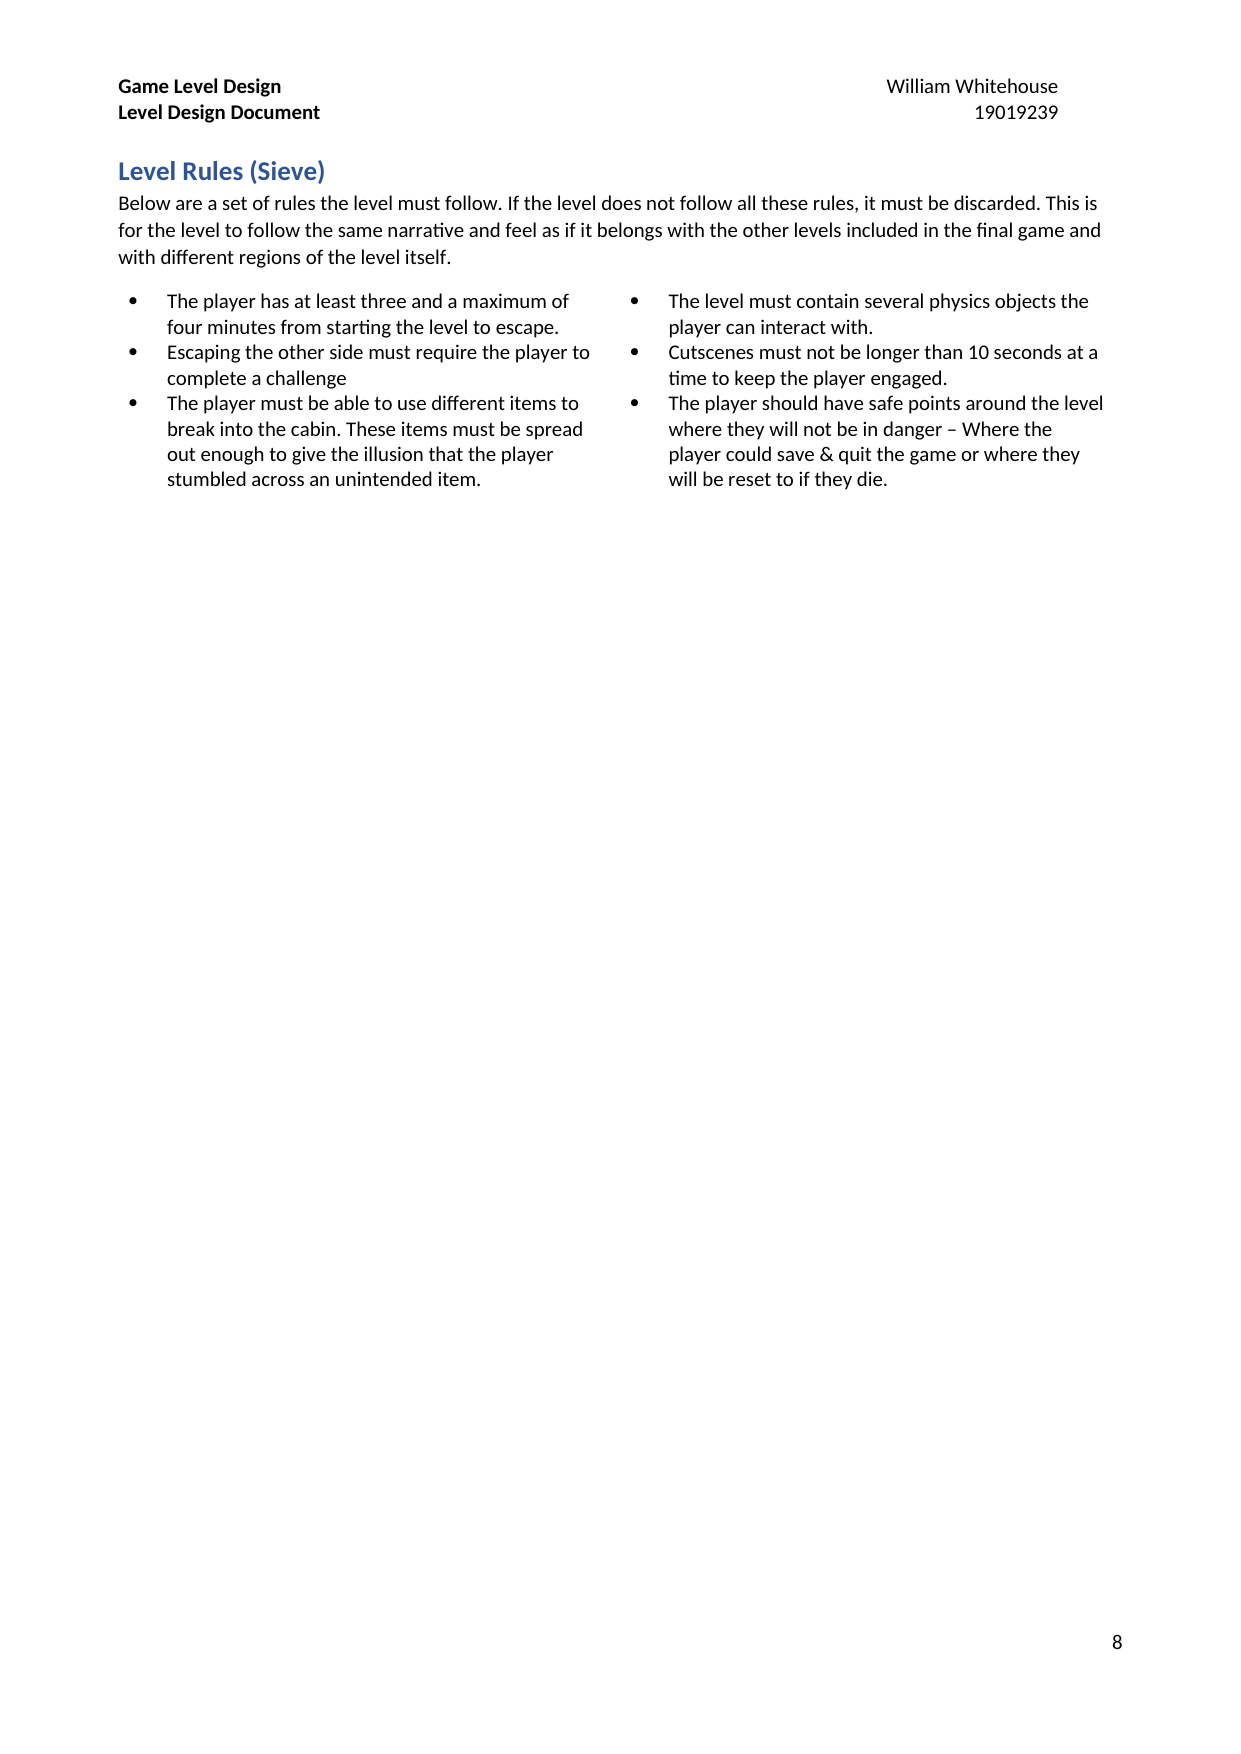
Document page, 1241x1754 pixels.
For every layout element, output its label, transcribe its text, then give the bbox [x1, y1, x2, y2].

table_header The player has at least three and a maximum of four minutes from starting the level to escape. Escaping the other side must require the player to complete a challenge The player must be able to use different items to break into the cabin. These items must be spread out enough to give the illusion that the player stumbled across an unintended item. [118, 289, 619, 492]
subtitle Level Rules (Sieve) [118, 154, 1122, 187]
table_header The level must contain several physics objects the player can interact with. Cutscenes must not be longer than 10 seconds at a time to keep the player engaged. The player should have safe points around the level where they will not be in danger – Where the player could save & quit the game or where they will be reset to if they die. [620, 289, 1121, 492]
text Below are a set of rules the level must follow. If the level does not follow all these rules, it must be discarded. This is for the level to follow the same narrative and feel as if it belongs with the other levels included in the final game and with different regions of the level itself. [118, 190, 1122, 270]
